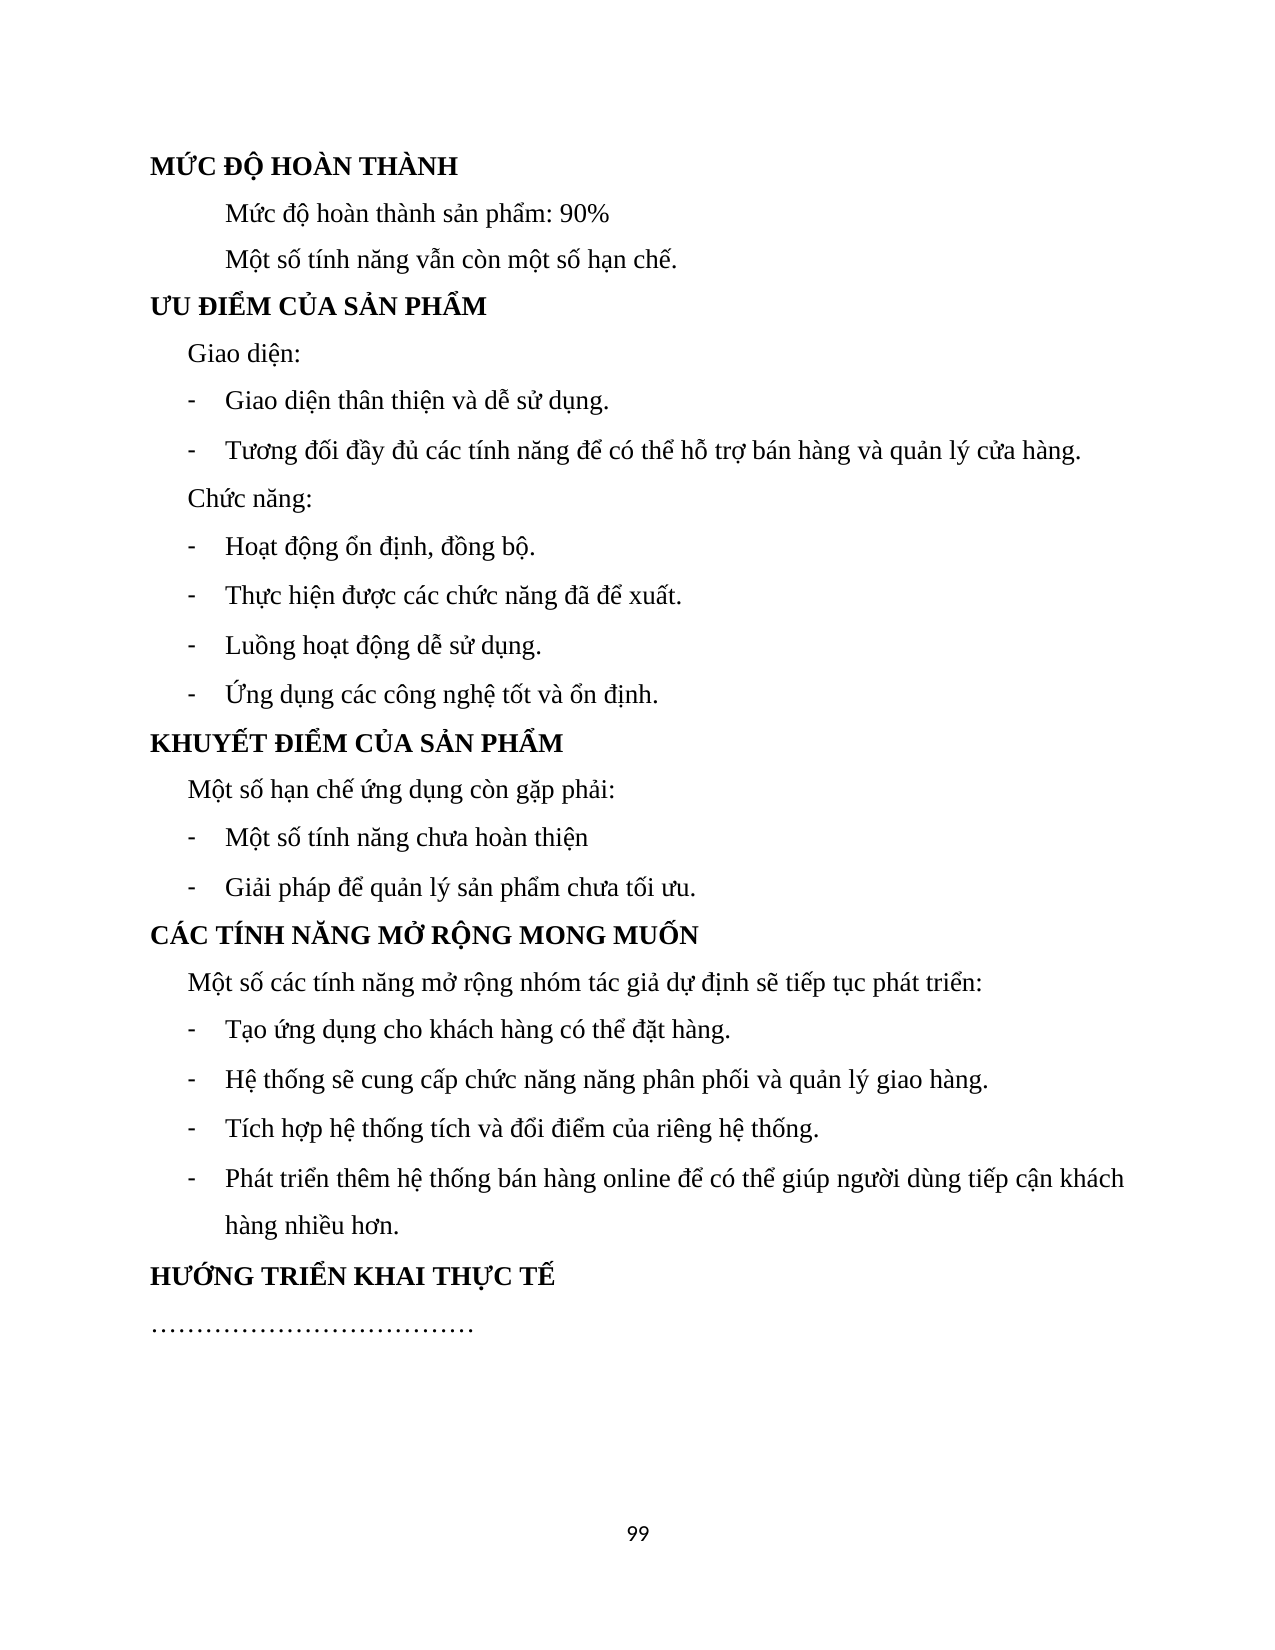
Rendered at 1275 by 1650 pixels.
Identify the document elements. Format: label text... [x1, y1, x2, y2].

list Tích hợp hệ thống tích và đổi điểm của riêng hệ thống. [187, 1111, 1125, 1144]
list Một số tính năng chưa hoàn thiện [187, 820, 1125, 853]
text Một số các tính năng mở rộng nhóm tác giả dự định sẽ tiếp tục phát triển: [150, 966, 1125, 997]
subtitle HƯỚNG TRIỂN KHAI THỰC TẾ [150, 1260, 1125, 1291]
text Mức độ hoàn thành sản phẩm: 90% [150, 197, 1125, 228]
text CÁC TÍNH NĂNG MỞ RỘNG MONG MUỐN [150, 919, 1125, 950]
list Tạo ứng dụng cho khách hàng có thể đặt hàng. [187, 1012, 1125, 1046]
list Thực hiện được các chức năng đã để xuất. [187, 578, 1125, 611]
text Giao diện: [150, 337, 1125, 368]
list Hệ thống sẽ cung cấp chức năng năng phân phối và quản lý giao hàng. [187, 1062, 1125, 1095]
text Một số tính năng vẫn còn một số hạn chế. [150, 243, 1125, 274]
text Chức năng: [150, 482, 1125, 513]
list Tương đối đầy đủ các tính năng để có thể hỗ trợ bán hàng và quản lý cửa hàng. [187, 433, 1125, 466]
text MỨC ĐỘ HOÀN THÀNH [150, 150, 1125, 181]
list Giao diện thân thiện và dễ sử dụng. [187, 383, 1125, 416]
list Giải pháp để quản lý sản phẩm chưa tối ưu. [187, 870, 1125, 903]
list Phát triển thêm hệ thống bán hàng online để có thể giúp người dùng tiếp cận khách hàng nhiều hơn. [187, 1161, 1125, 1241]
text ……………………………… [150, 1307, 1125, 1338]
text KHUYẾT ĐIỂM CỦA SẢN PHẨM [150, 727, 1125, 758]
list Luồng hoạt động dễ sử dụng. [187, 628, 1125, 661]
text Một số hạn chế ứng dụng còn gặp phải: [150, 773, 1125, 805]
text ƯU ĐIỂM CỦA SẢN PHẨM [150, 290, 1125, 321]
list Ứng dụng các công nghệ tốt và ổn định. [187, 677, 1125, 710]
list Hoạt động ổn định, đồng bộ. [187, 529, 1125, 562]
